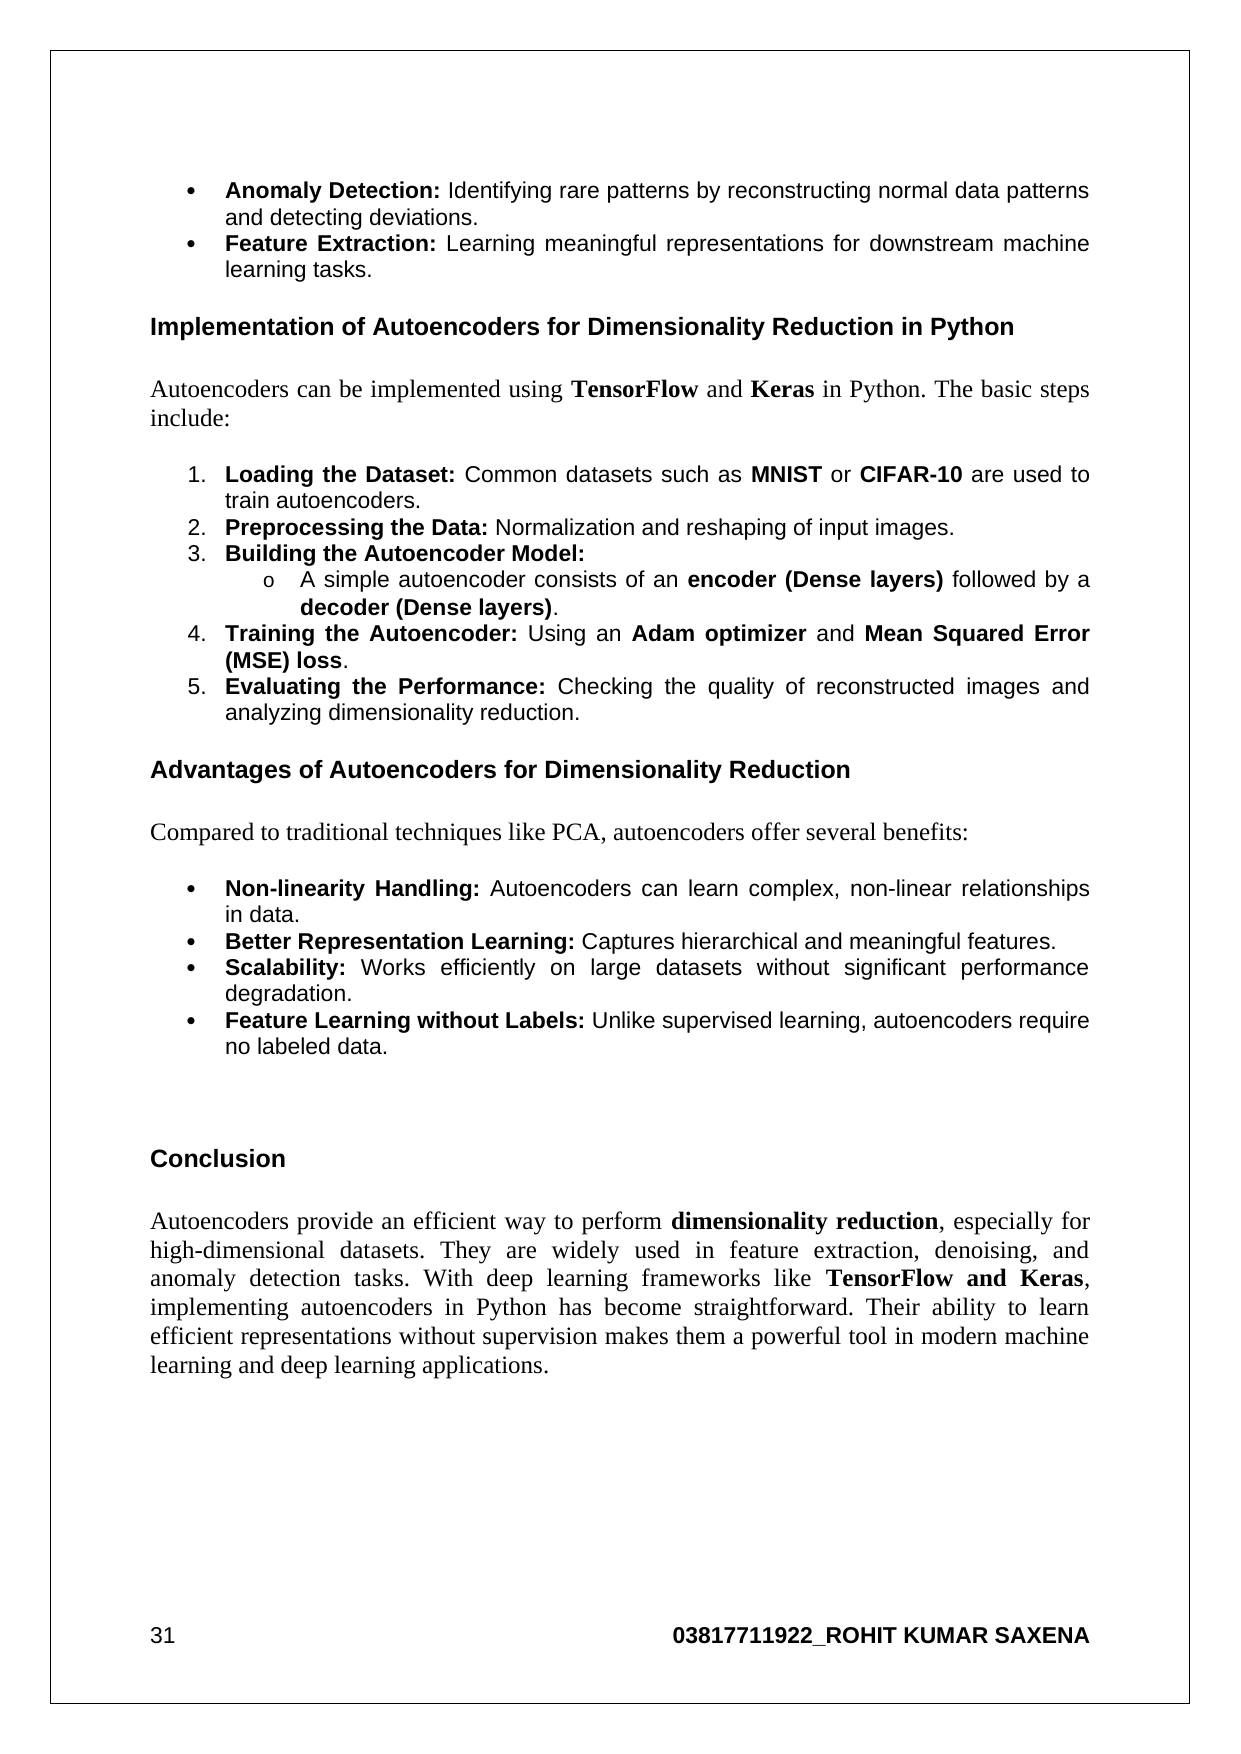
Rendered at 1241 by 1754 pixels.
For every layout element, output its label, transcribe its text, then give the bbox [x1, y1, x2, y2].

list Evaluating the Performance: Checking the quality of reconstructed images and analyzing dimensionality reduction. [187, 673, 1090, 726]
text Compared to traditional techniques like PCA, autoencoders offer several benefits: [150, 817, 1090, 846]
list Scalability: Works efficiently on large datasets without significant performance degradation. [187, 954, 1090, 1007]
text Autoencoders can be implemented using TensorFlow and Keras in Python. The basic steps include: [150, 374, 1090, 432]
list Building the Autoencoder Model: [187, 540, 1090, 566]
subtitle Advantages of Autoencoders for Dimensionality Reduction [150, 755, 1090, 784]
subtitle Conclusion [150, 1144, 1090, 1173]
list Anomaly Detection: Identifying rare patterns by reconstructing normal data patterns and detecting deviations. [187, 177, 1090, 230]
list Training the Autoencoder: Using an Adam optimizer and Mean Squared Error (MSE) loss. [187, 620, 1090, 673]
list Feature Learning without Labels: Unlike supervised learning, autoencoders require no labeled data. [187, 1007, 1090, 1059]
list A simple autoencoder consists of an encoder (Dense layers) followed by a decoder (Dense layers). [262, 566, 1090, 620]
list Non-linearity Handling: Autoencoders can learn complex, non-linear relationships in data. [187, 875, 1090, 928]
subtitle Implementation of Autoencoders for Dimensionality Reduction in Python [150, 312, 1090, 341]
list Loading the Dataset: Common datasets such as MNIST or CIFAR-10 are used to train autoencoders. [187, 461, 1090, 513]
list Feature Extraction: Learning meaningful representations for downstream machine learning tasks. [187, 230, 1090, 283]
list Better Representation Learning: Captures hierarchical and meaningful features. [187, 928, 1090, 954]
list Preprocessing the Data: Normalization and reshaping of input images. [187, 513, 1090, 540]
text Autoencoders provide an efficient way to perform dimensionality reduction, especially for high-dimensional datasets. They are widely used in feature extraction, denoising, and anomaly detection tasks. With deep learning frameworks like TensorFlow and Keras, implementing autoencoders in Python has become straightforward. Their ability to learn efficient representations without supervision makes them a powerful tool in modern machine learning and deep learning applications. [150, 1206, 1090, 1378]
